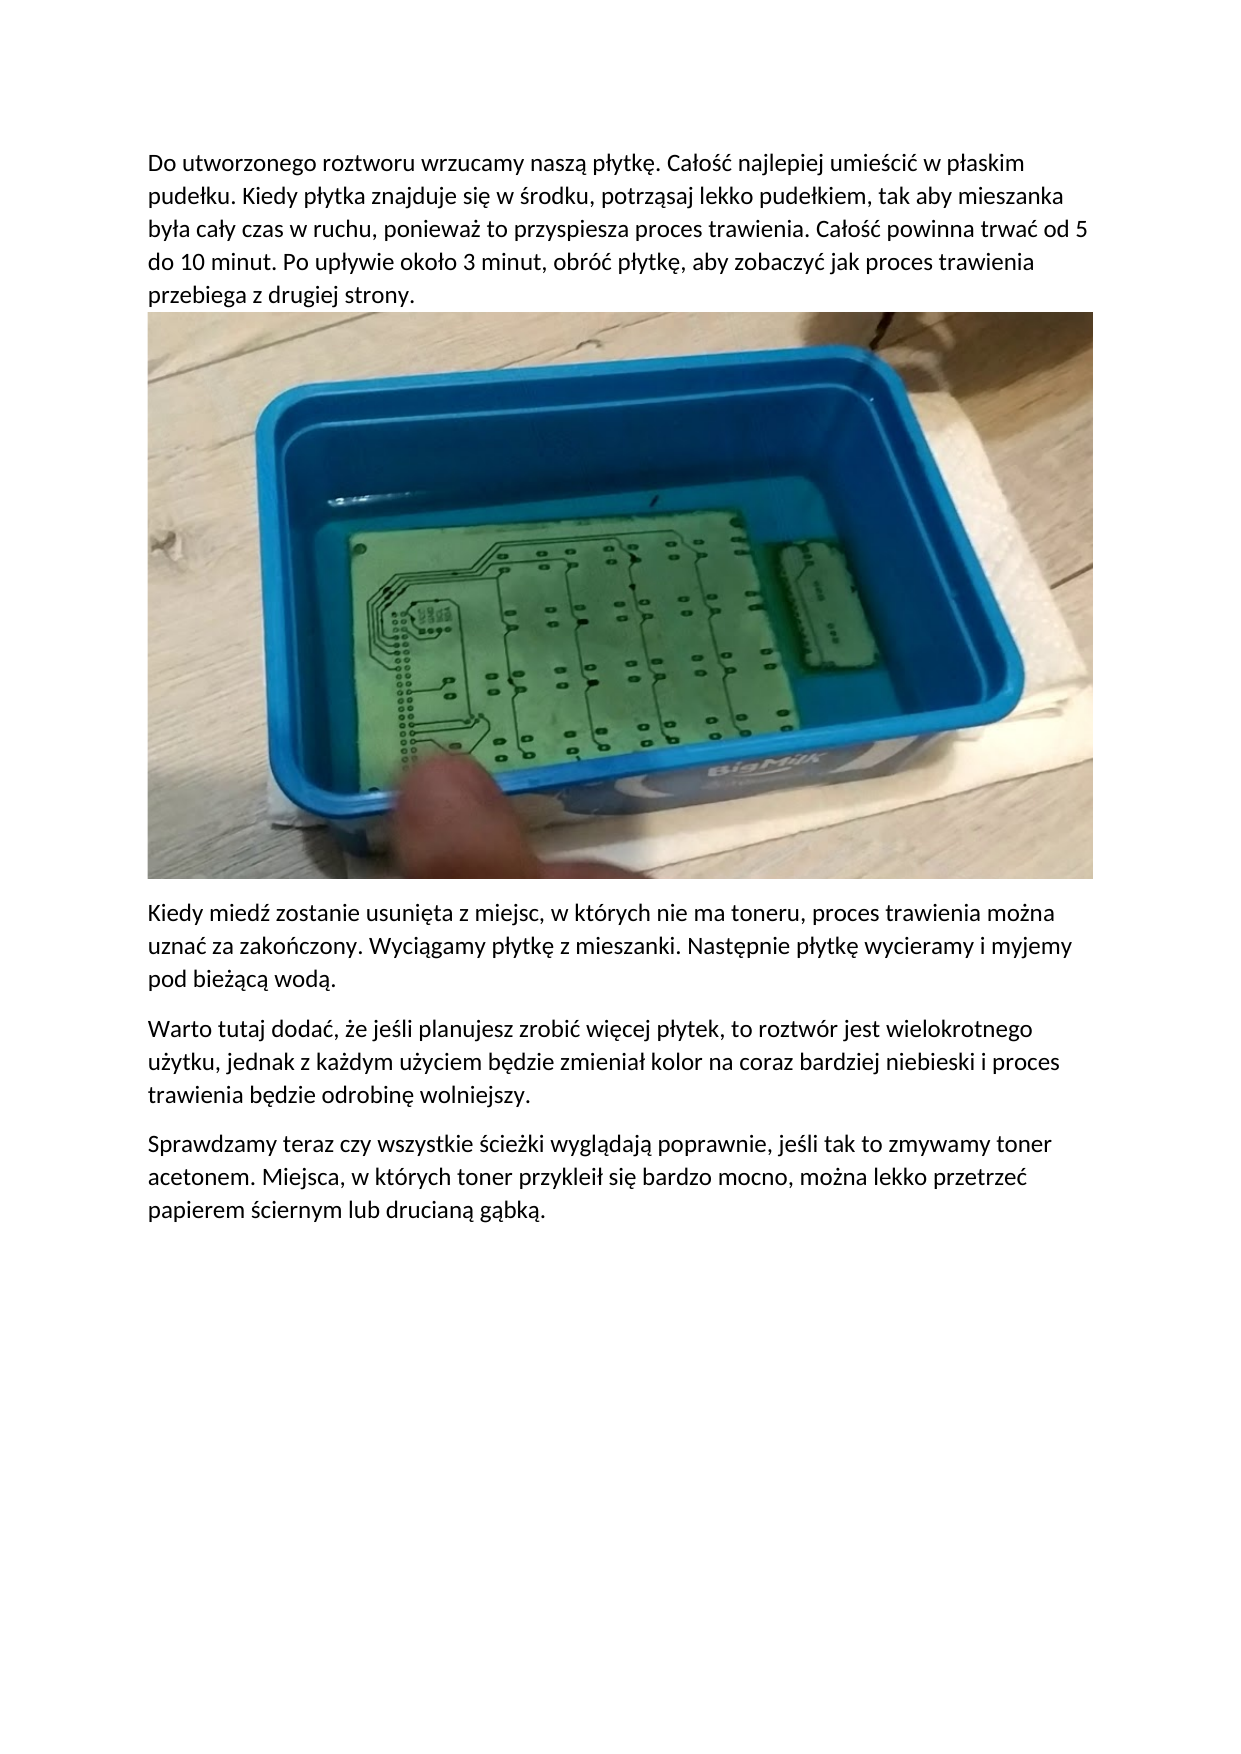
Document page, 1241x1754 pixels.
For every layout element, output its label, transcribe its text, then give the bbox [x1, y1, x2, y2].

picture [147, 312, 1093, 879]
text Sprawdzamy teraz czy wszystkie ścieżki wyglądają poprawnie, jeśli tak to zmywamy toner acetonem. Miejsca, w których toner przykleił się bardzo mocno, można lekko przetrzeć papierem ściernym lub drucianą gąbką. [148, 1128, 1093, 1225]
text Kiedy miedź zostanie usunięta z miejsc, w których nie ma toneru, proces trawienia można uznać za zakończony. Wyciągamy płytkę z mieszanki. Następnie płytkę wycieramy i myjemy pod bieżącą wodą. [148, 897, 1093, 994]
text Do utworzonego roztworu wrzucamy naszą płytkę. Całość najlepiej umieścić w płaskim pudełku. Kiedy płytka znajduje się w środku, potrząsaj lekko pudełkiem, tak aby mieszanka była cały czas w ruchu, ponieważ to przyspiesza proces trawienia. Całość powinna trwać od 5 do 10 minut. Po upływie około 3 minut, obróć płytkę, aby zobaczyć jak proces trawienia przebiega z drugiej strony. [148, 148, 1093, 312]
text Warto tutaj dodać, że jeśli planujesz zrobić więcej płytek, to roztwór jest wielokrotnego użytku, jednak z każdym użyciem będzie zmieniał kolor na coraz bardziej niebieski i proces trawienia będzie odrobinę wolniejszy. [148, 1013, 1093, 1109]
